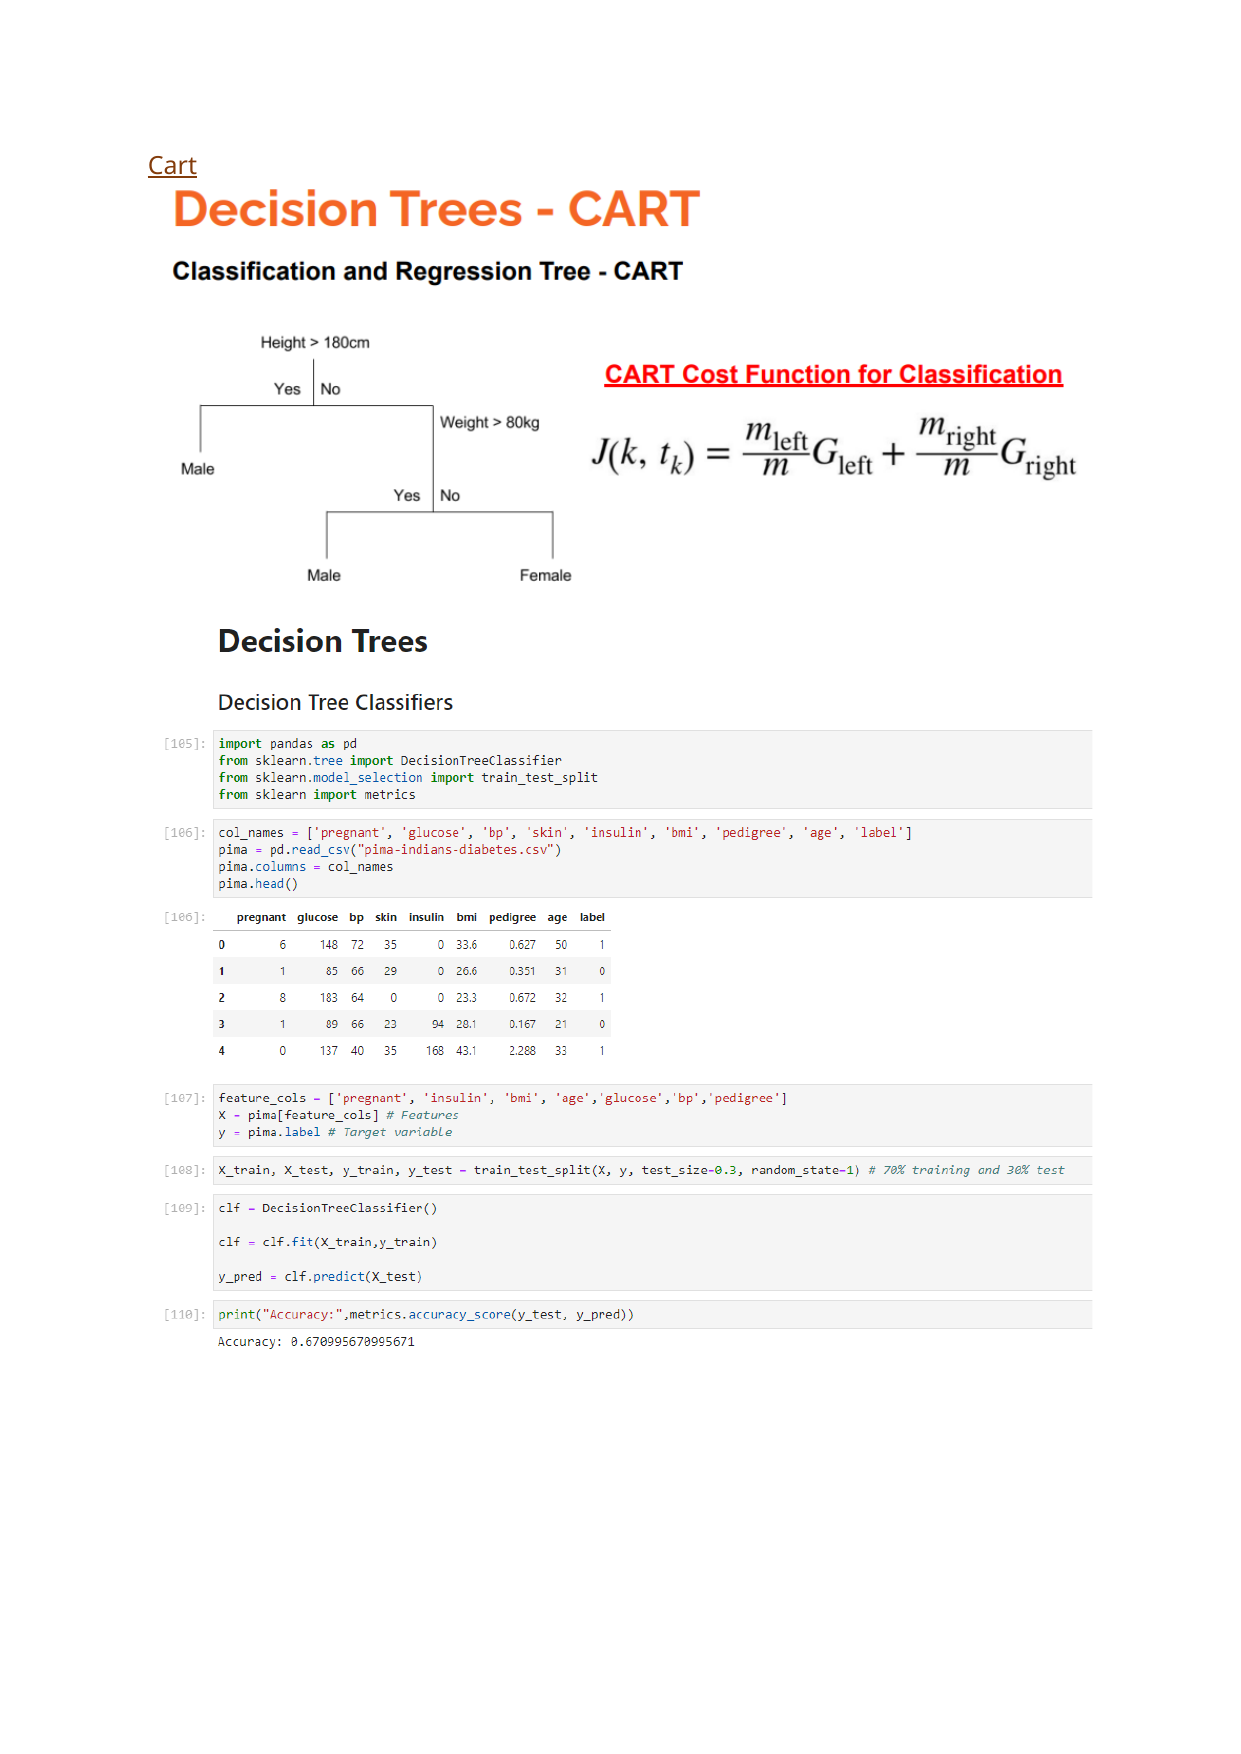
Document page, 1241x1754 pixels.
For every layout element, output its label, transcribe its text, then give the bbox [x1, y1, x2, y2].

picture [147, 622, 1093, 1355]
subtitle Cart [148, 148, 1093, 182]
picture [147, 184, 1093, 604]
